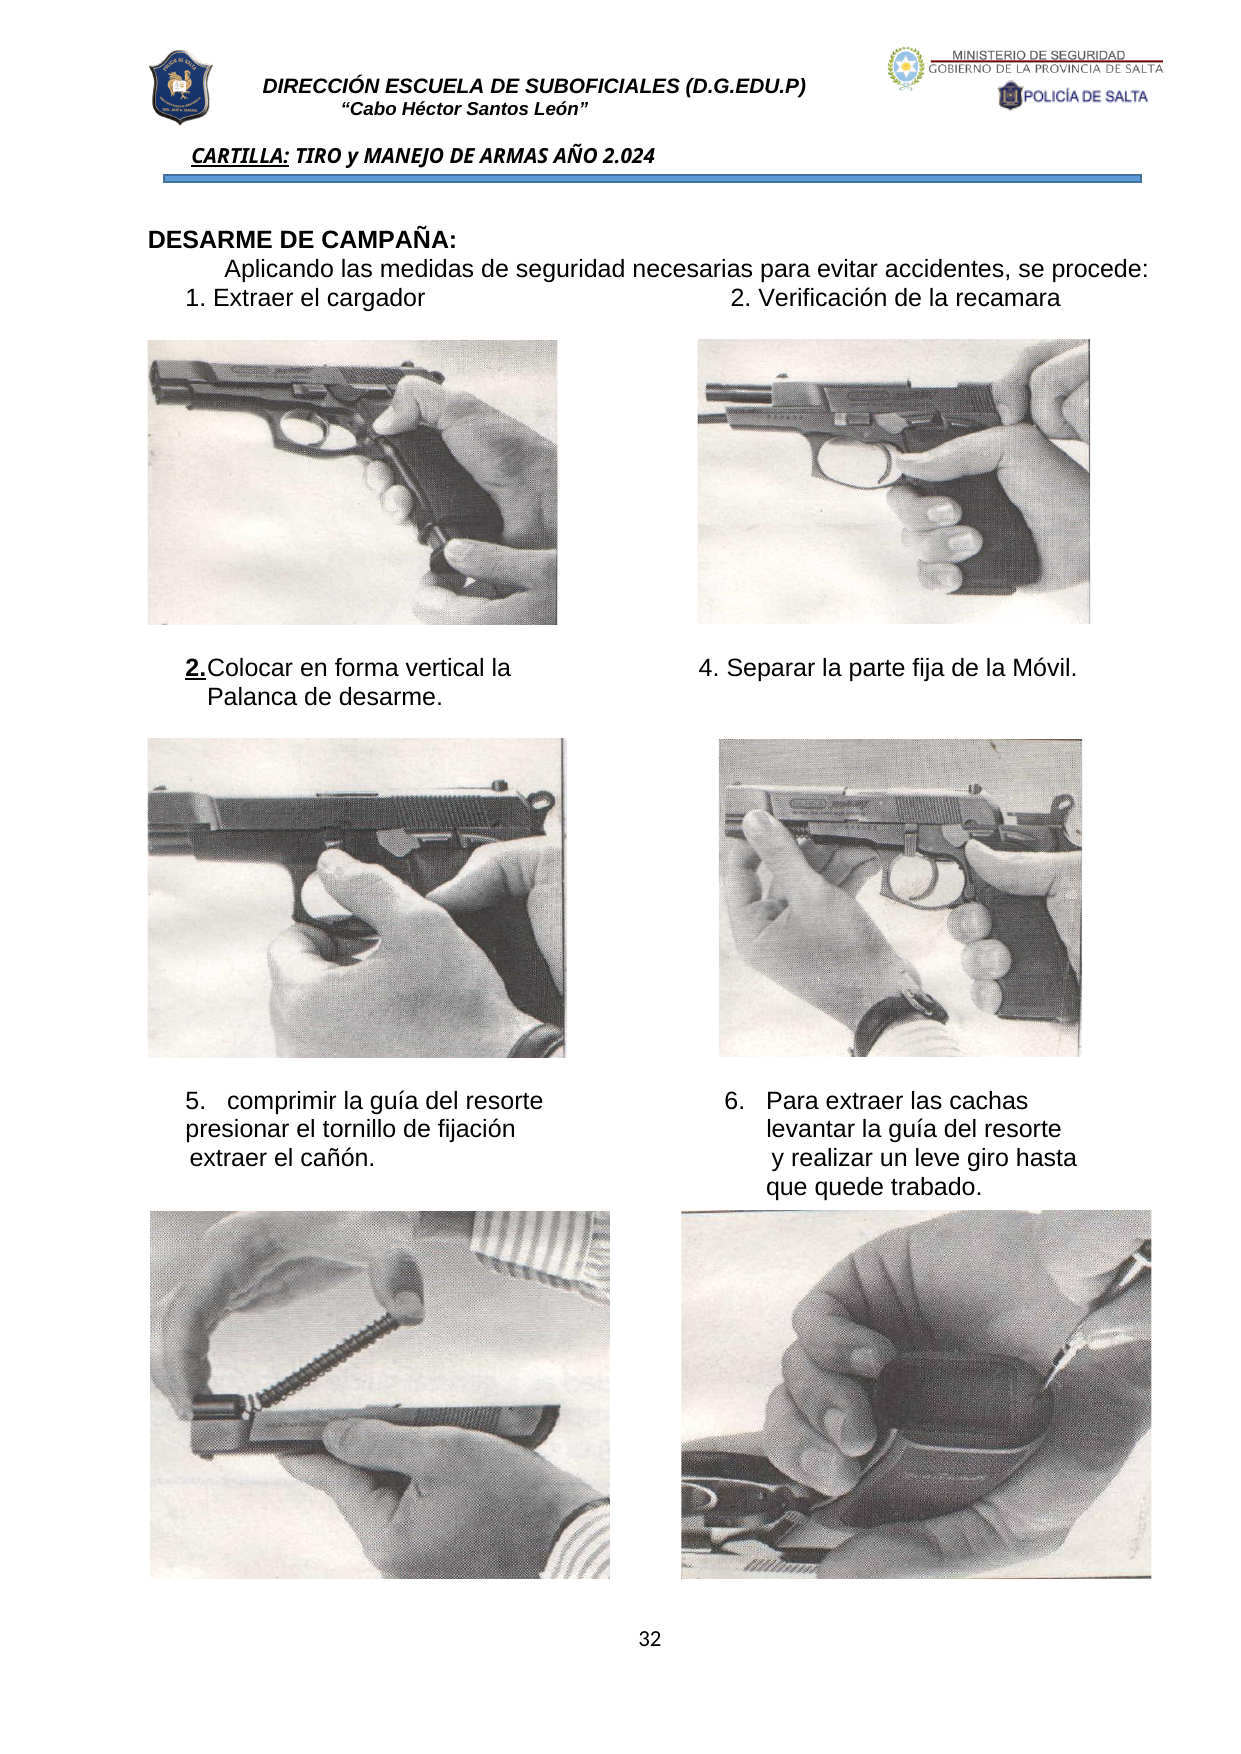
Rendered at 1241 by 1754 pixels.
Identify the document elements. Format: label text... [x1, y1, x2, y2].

text Aplicando las medidas de seguridad necesarias para evitar accidentes, se procede: [148, 254, 1152, 283]
text presionar el tornillo de fijación levantar la guía del resorte [185, 1114, 1152, 1143]
text DESARME DE CAMPAÑA: [148, 225, 1152, 254]
picture [718, 739, 1083, 1057]
picture [147, 340, 558, 625]
picture [697, 339, 1091, 624]
text que quede trabado. [148, 1172, 1152, 1201]
text extraer el cañón. y realizar un leve giro hasta [148, 1143, 1152, 1172]
picture [681, 1210, 1152, 1579]
picture [887, 46, 1227, 129]
picture [147, 738, 568, 1058]
text 5. comprimir la guía del resorte 6. Para extraer las cachas [185, 1086, 1152, 1114]
picture [147, 46, 215, 129]
picture [150, 1211, 610, 1579]
text 1. Extraer el cargador 2. Verificación de la recamara [148, 283, 1152, 312]
list Colocar en forma vertical la 4. Separar la parte fija de la Móvil. [185, 653, 1152, 682]
text Palanca de desarme. [207, 682, 1152, 711]
